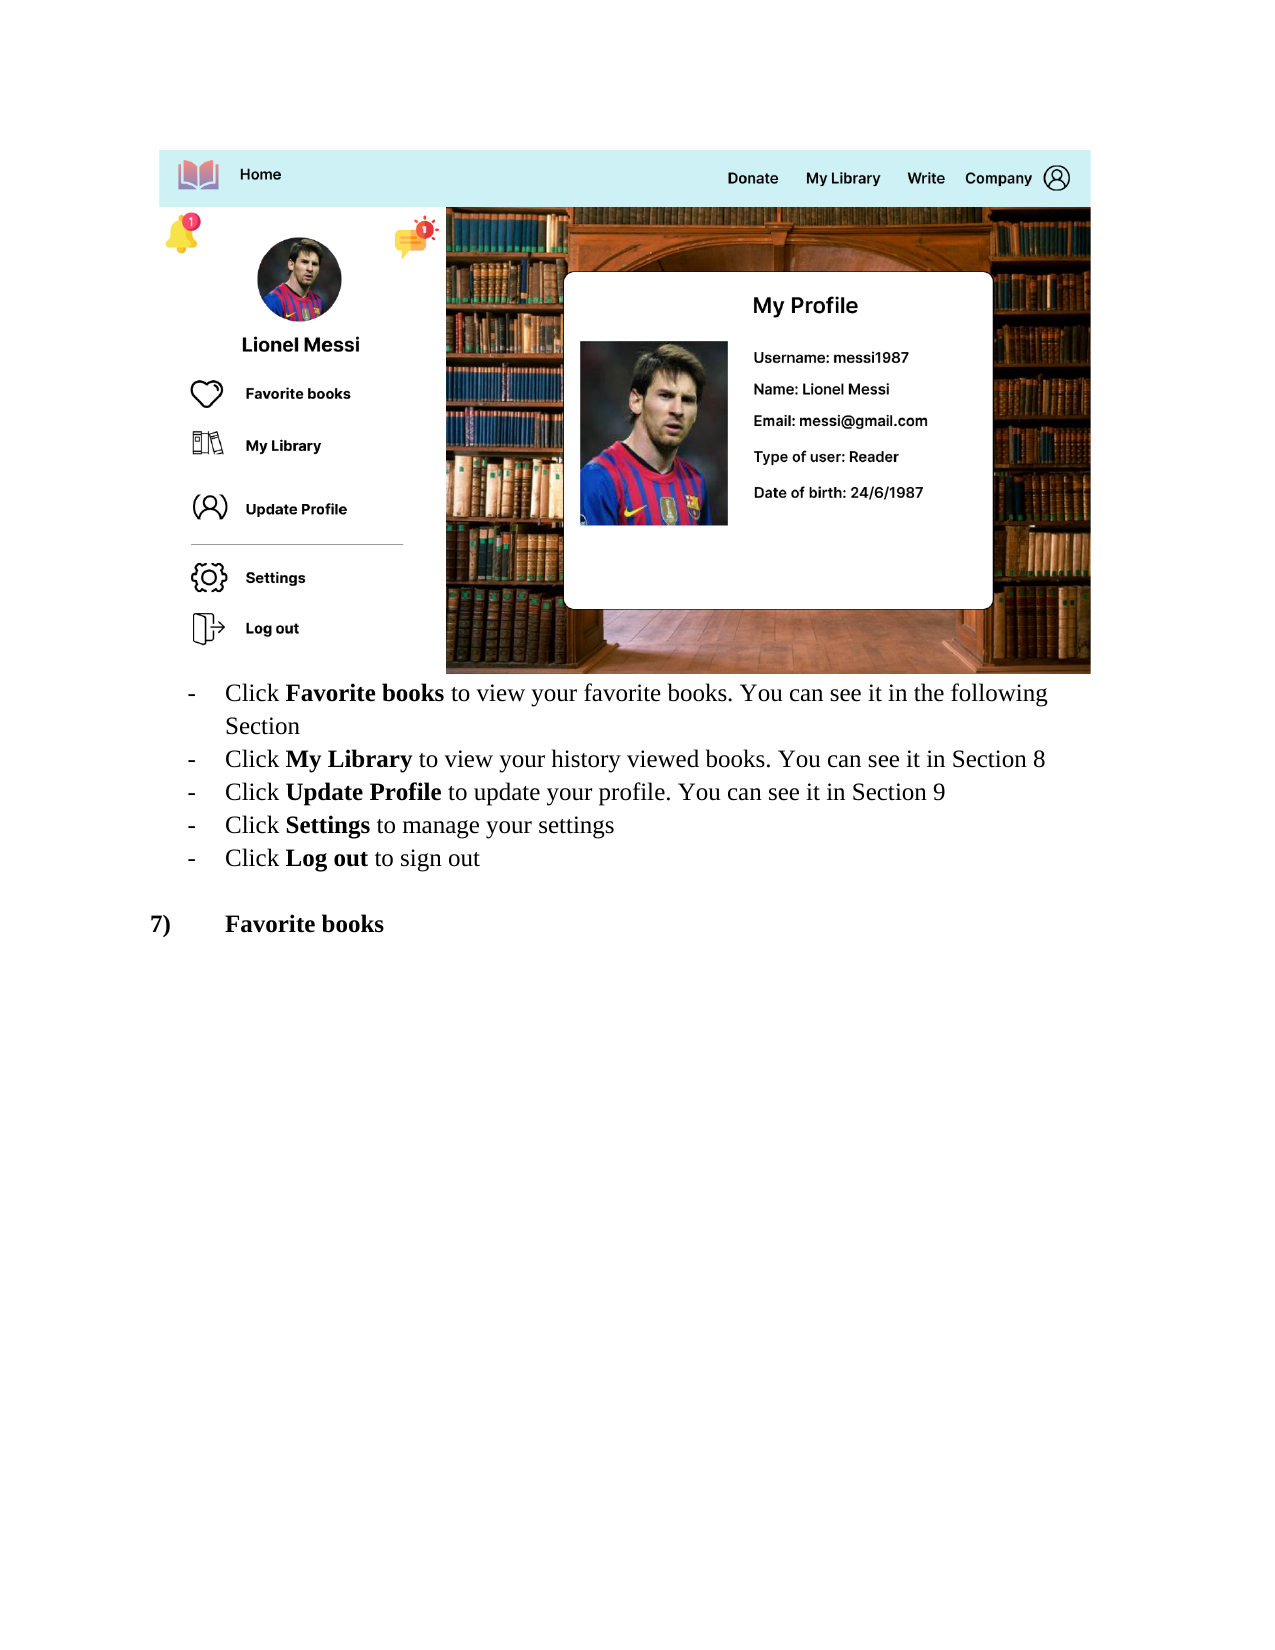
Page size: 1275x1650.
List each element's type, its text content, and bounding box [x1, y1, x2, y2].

list Click My Library to view your history viewed books. You can see it in Section 8 [187, 744, 1125, 772]
list Click Log out to sign out [187, 843, 1125, 872]
picture [159, 150, 1091, 674]
list Click Favorite books to view your favorite books. You can see it in the following Section [187, 678, 1125, 739]
list Click Settings to manage your settings [187, 810, 1125, 838]
list Favorite books [150, 909, 1125, 938]
list Click Update Profile to update your profile. You can see it in Section 9 [187, 777, 1125, 806]
